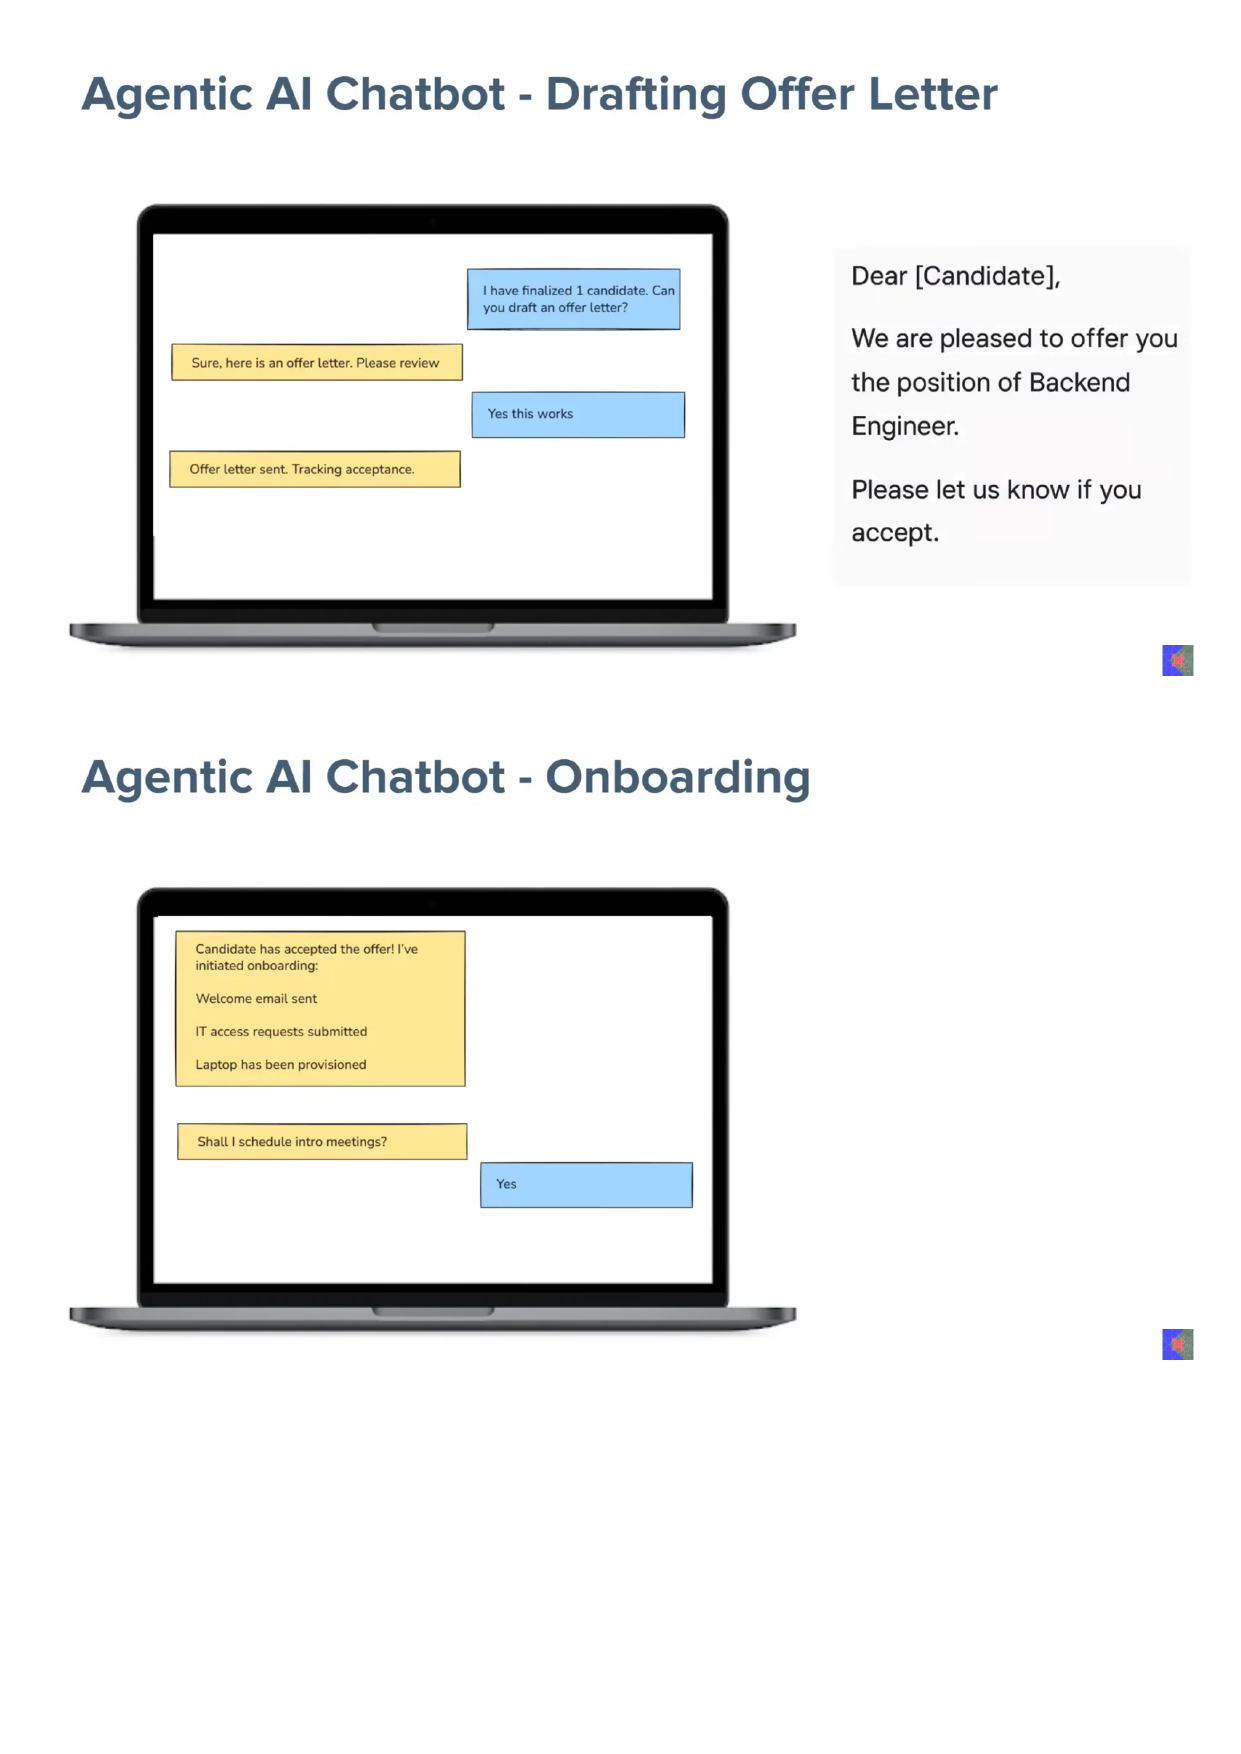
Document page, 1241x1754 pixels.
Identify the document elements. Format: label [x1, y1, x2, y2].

picture [29, 29, 1211, 694]
picture [29, 712, 1211, 1378]
